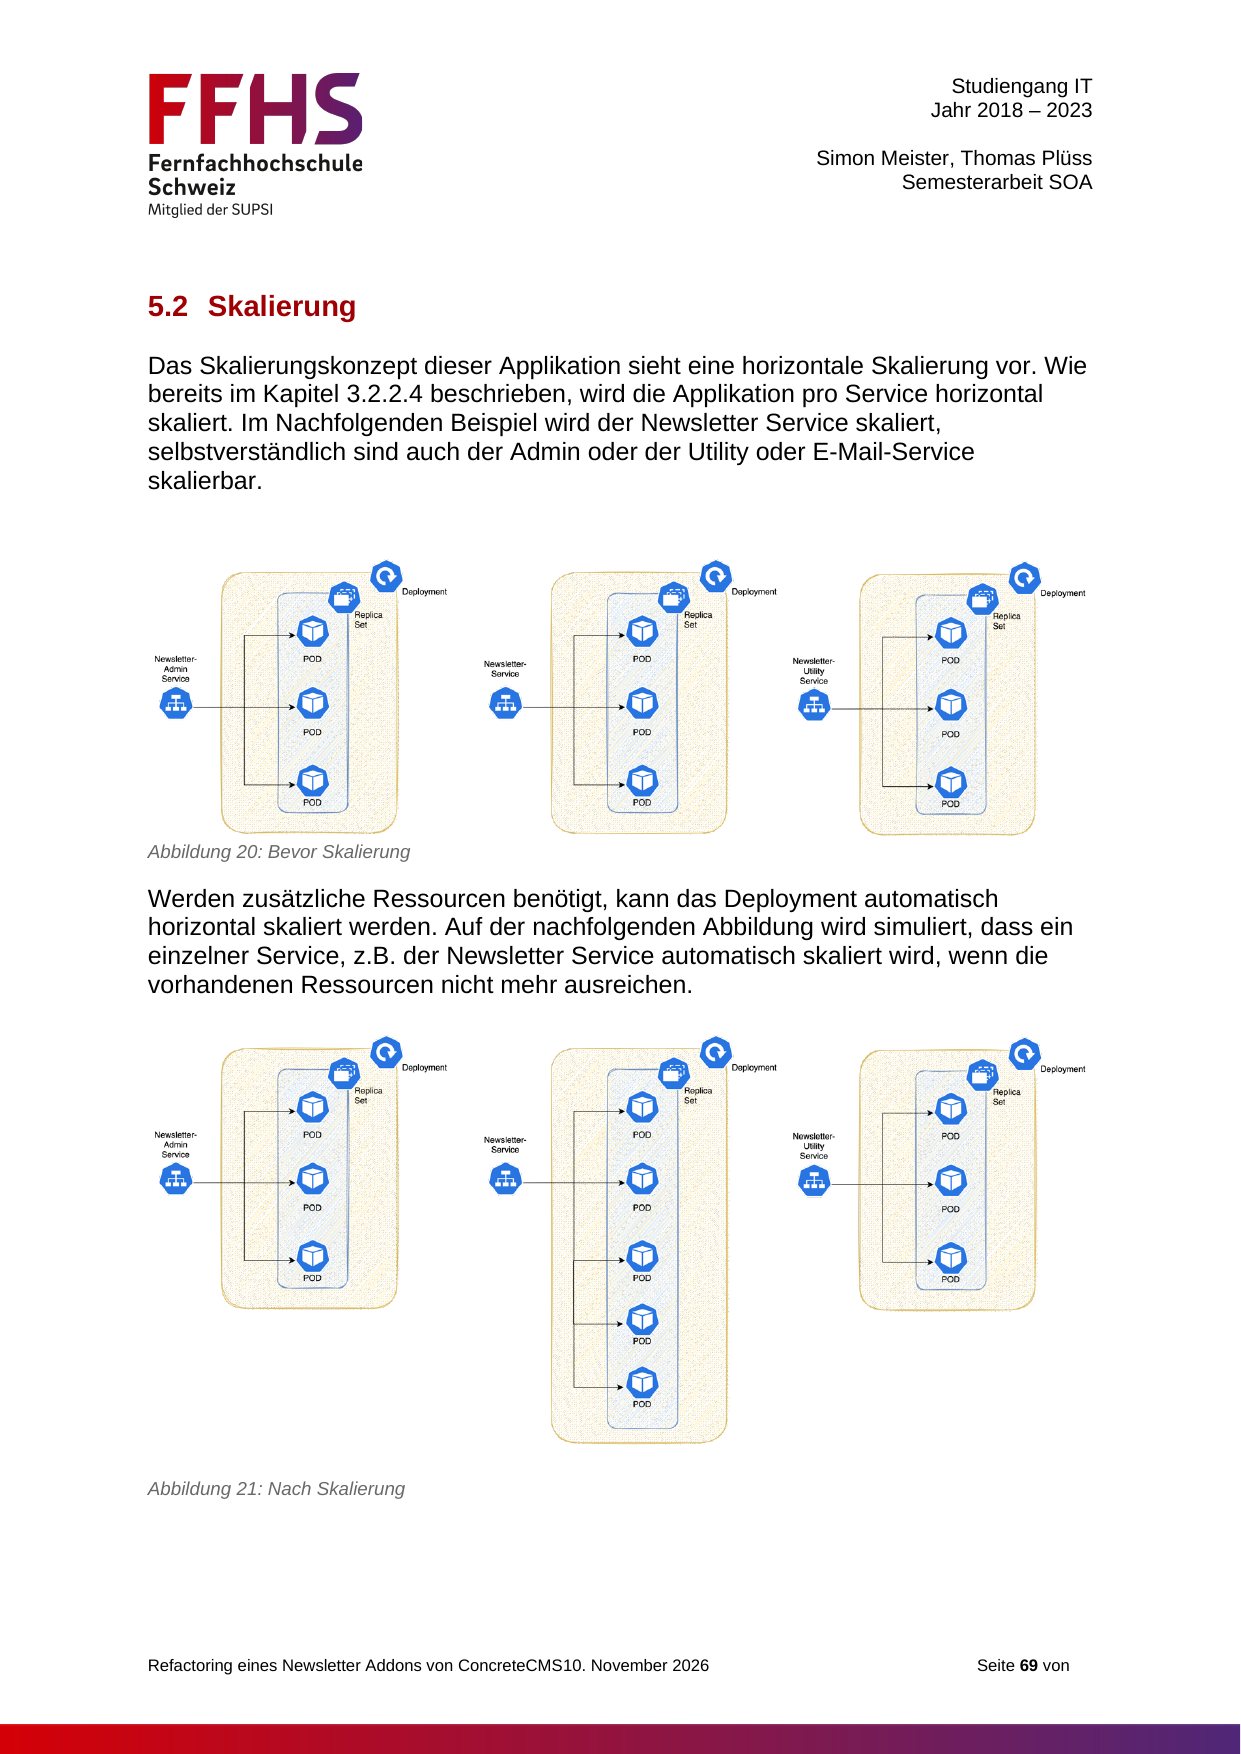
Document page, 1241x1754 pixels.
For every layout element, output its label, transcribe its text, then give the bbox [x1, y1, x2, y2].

picture [0, 1724, 1241, 1754]
picture [148, 73, 363, 218]
text Das Skalierungskonzept dieser Applikation sieht eine horizontale Skalierung vor. Wie bereits im Kapitel 3.2.2.4 beschrieben, wird die Applikation pro Service horizontal skaliert. Im Nachfolgenden Beispiel wird der Newsletter Service skaliert, selbstverständlich sind auch der Admin oder der Utility oder E-Mail-Service skalierbar. [148, 351, 1092, 494]
picture [147, 551, 1093, 842]
subtitle Skalierung [148, 289, 1092, 323]
text Werden zusätzliche Ressourcen benötigt, kann das Deployment automatisch horizontal skaliert werden. Auf der nachfolgenden Abbildung wird simuliert, dass ein einzelner Service, z.B. der Newsletter Service automatisch skaliert wird, wenn die vorhandenen Ressourcen nicht mehr ausreichen. [148, 884, 1092, 999]
picture [147, 1027, 1093, 1450]
